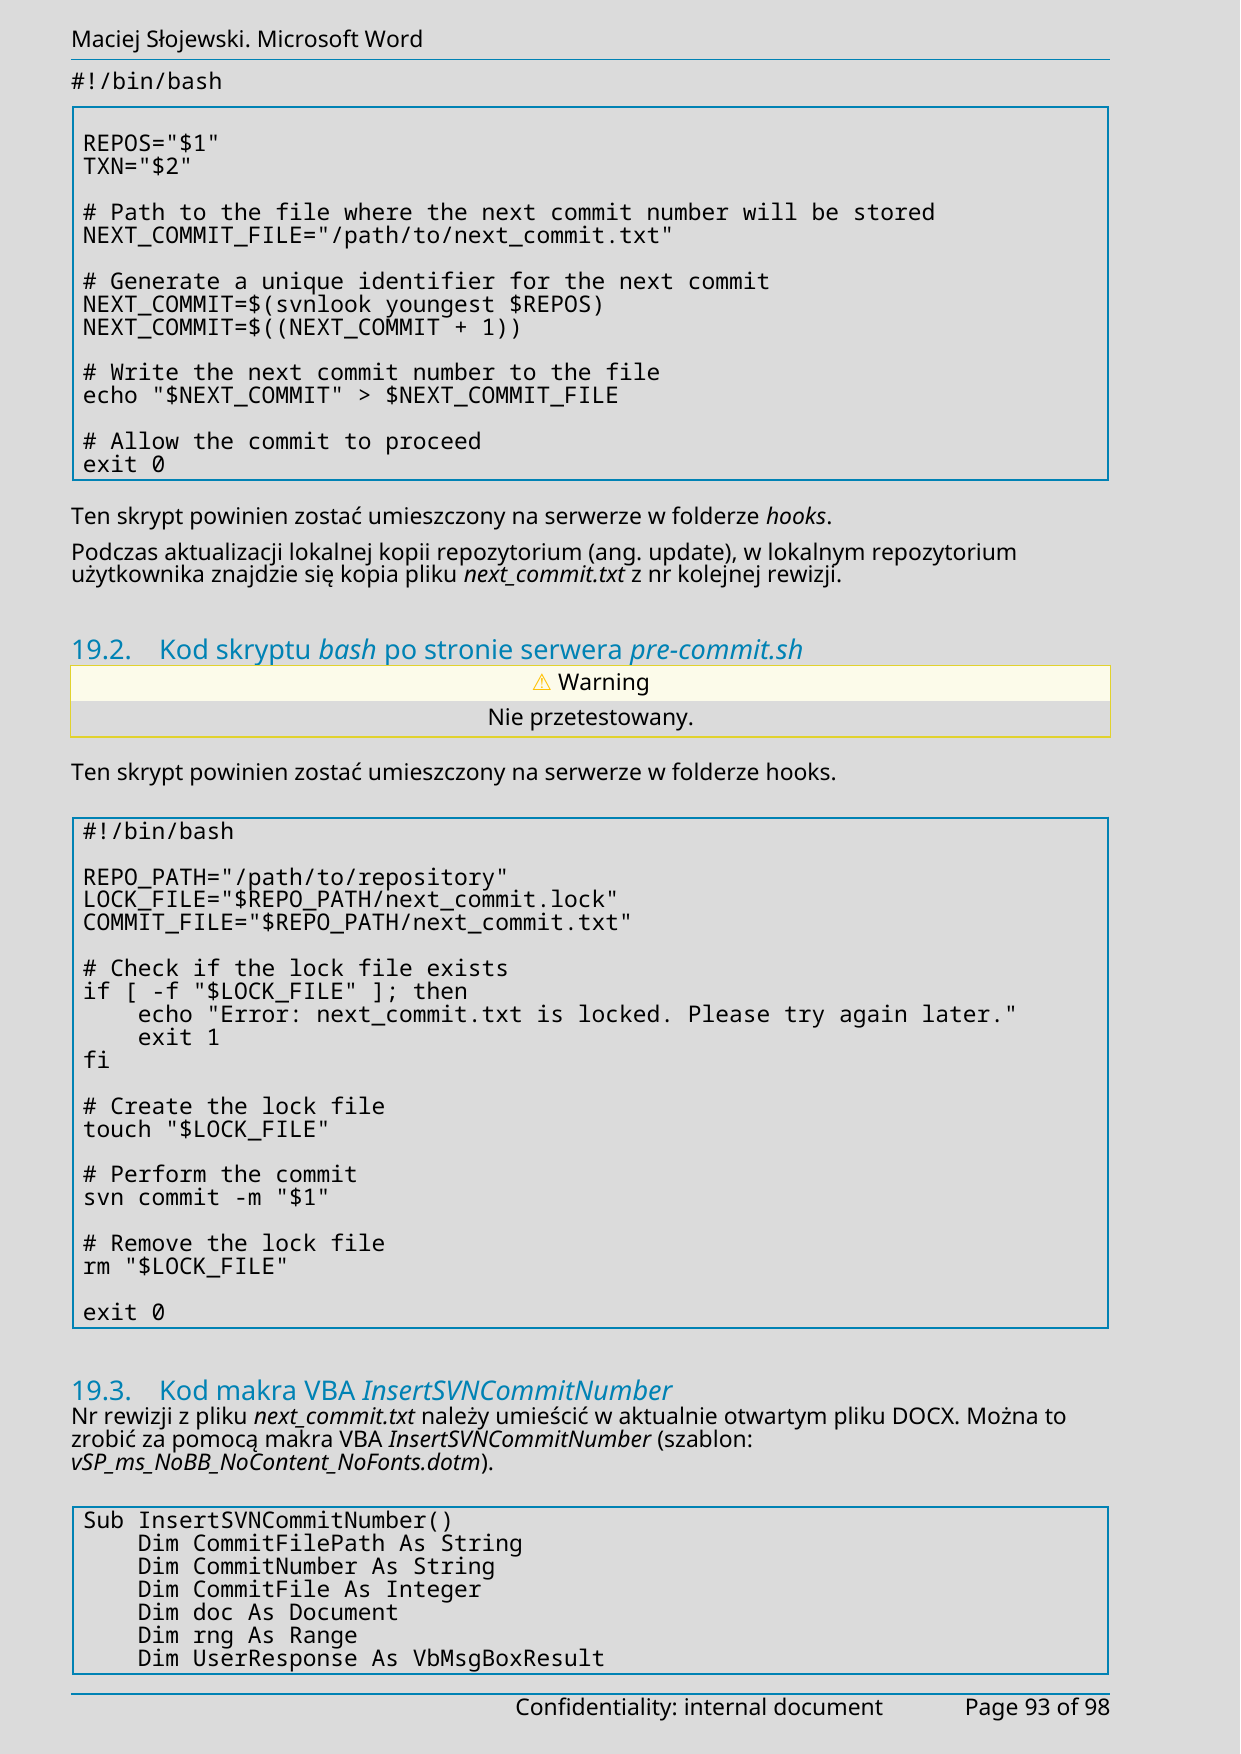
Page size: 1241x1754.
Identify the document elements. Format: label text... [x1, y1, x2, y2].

text #!/bin/bash [74, 819, 1107, 844]
text rm "$LOCK_FILE" [74, 1252, 1107, 1279]
text REPO_PATH="/path/to/repository" [74, 862, 1107, 885]
text exit 0 [74, 1298, 1107, 1327]
table_header ⚠ Warning [71, 666, 1110, 701]
text if [ -f "$LOCK_FILE" ]; then [74, 977, 1107, 1000]
text Sub InsertSVNCommitNumber() [74, 1508, 1107, 1529]
text Dim CommitFile As Integer [74, 1575, 1107, 1598]
text LOCK_FILE="$REPO_PATH/next_commit.lock" [74, 885, 1107, 908]
text exit 1 [74, 1023, 1107, 1046]
table_cell Nie przetestowany. [71, 701, 1110, 736]
text Dim doc As Document [74, 1598, 1107, 1621]
text svn commit -m "$1" [74, 1183, 1107, 1210]
text Ten skrypt powinien zostać umieszczony na serwerze w folderze hooks. [71, 506, 1110, 529]
text # Remove the lock file [74, 1229, 1107, 1252]
text Nr rewizji z pliku next_commit.txt należy umieścić w aktualnie otwartym pliku DOCX. Można to zrobić za pomocą makra VBA InsertSVNCommitNumber (szablon: vSP_ms_NoBB_NoContent_NoFonts.dotm). [71, 1406, 1110, 1475]
text # Generate a unique identifier for the next commit [74, 267, 1107, 289]
text echo "Error: next_commit.txt is locked. Please try again later." [74, 1000, 1107, 1023]
text #!/bin/bash [71, 71, 1110, 94]
subtitle Kod makra VBA InsertSVNCommitNumber [71, 1379, 1110, 1406]
text NEXT_COMMIT=$((NEXT_COMMIT + 1)) [74, 312, 1107, 339]
text # Perform the commit [74, 1160, 1107, 1183]
subtitle Kod skryptu bash po stronie serwera pre-commit.sh [71, 637, 1110, 664]
text # Create the lock file [74, 1092, 1107, 1114]
text # Check if the lock file exists [74, 954, 1107, 977]
text touch "$LOCK_FILE" [74, 1114, 1107, 1142]
text COMMIT_FILE="$REPO_PATH/next_commit.txt" [74, 908, 1107, 935]
text Ten skrypt powinien zostać umieszczony na serwerze w folderze hooks. [71, 762, 1110, 785]
text Dim CommitFilePath As String [74, 1529, 1107, 1552]
text Dim CommitNumber As String [74, 1552, 1107, 1575]
text Dim UserResponse As VbMsgBoxResult [74, 1644, 1107, 1673]
text REPOS="$1" [74, 129, 1107, 152]
text TXN="$2" [74, 152, 1107, 179]
text Dim rng As Range [74, 1621, 1107, 1644]
text # Allow the commit to proceed [74, 427, 1107, 450]
text Podczas aktualizacji lokalnej kopii repozytorium (ang. update), w lokalnym repozytorium użytkownika znajdzie się kopia pliku next_commit.txt z nr kolejnej rewizji. [71, 542, 1110, 587]
text # Write the next commit number to the file [74, 358, 1107, 381]
text exit 0 [74, 450, 1107, 479]
text NEXT_COMMIT_FILE="/path/to/next_commit.txt" [74, 221, 1107, 248]
text # Path to the file where the next commit number will be stored [74, 198, 1107, 221]
text fi [74, 1046, 1107, 1073]
text NEXT_COMMIT=$(svnlook youngest $REPOS) [74, 289, 1107, 312]
text echo "$NEXT_COMMIT" > $NEXT_COMMIT_FILE [74, 381, 1107, 408]
